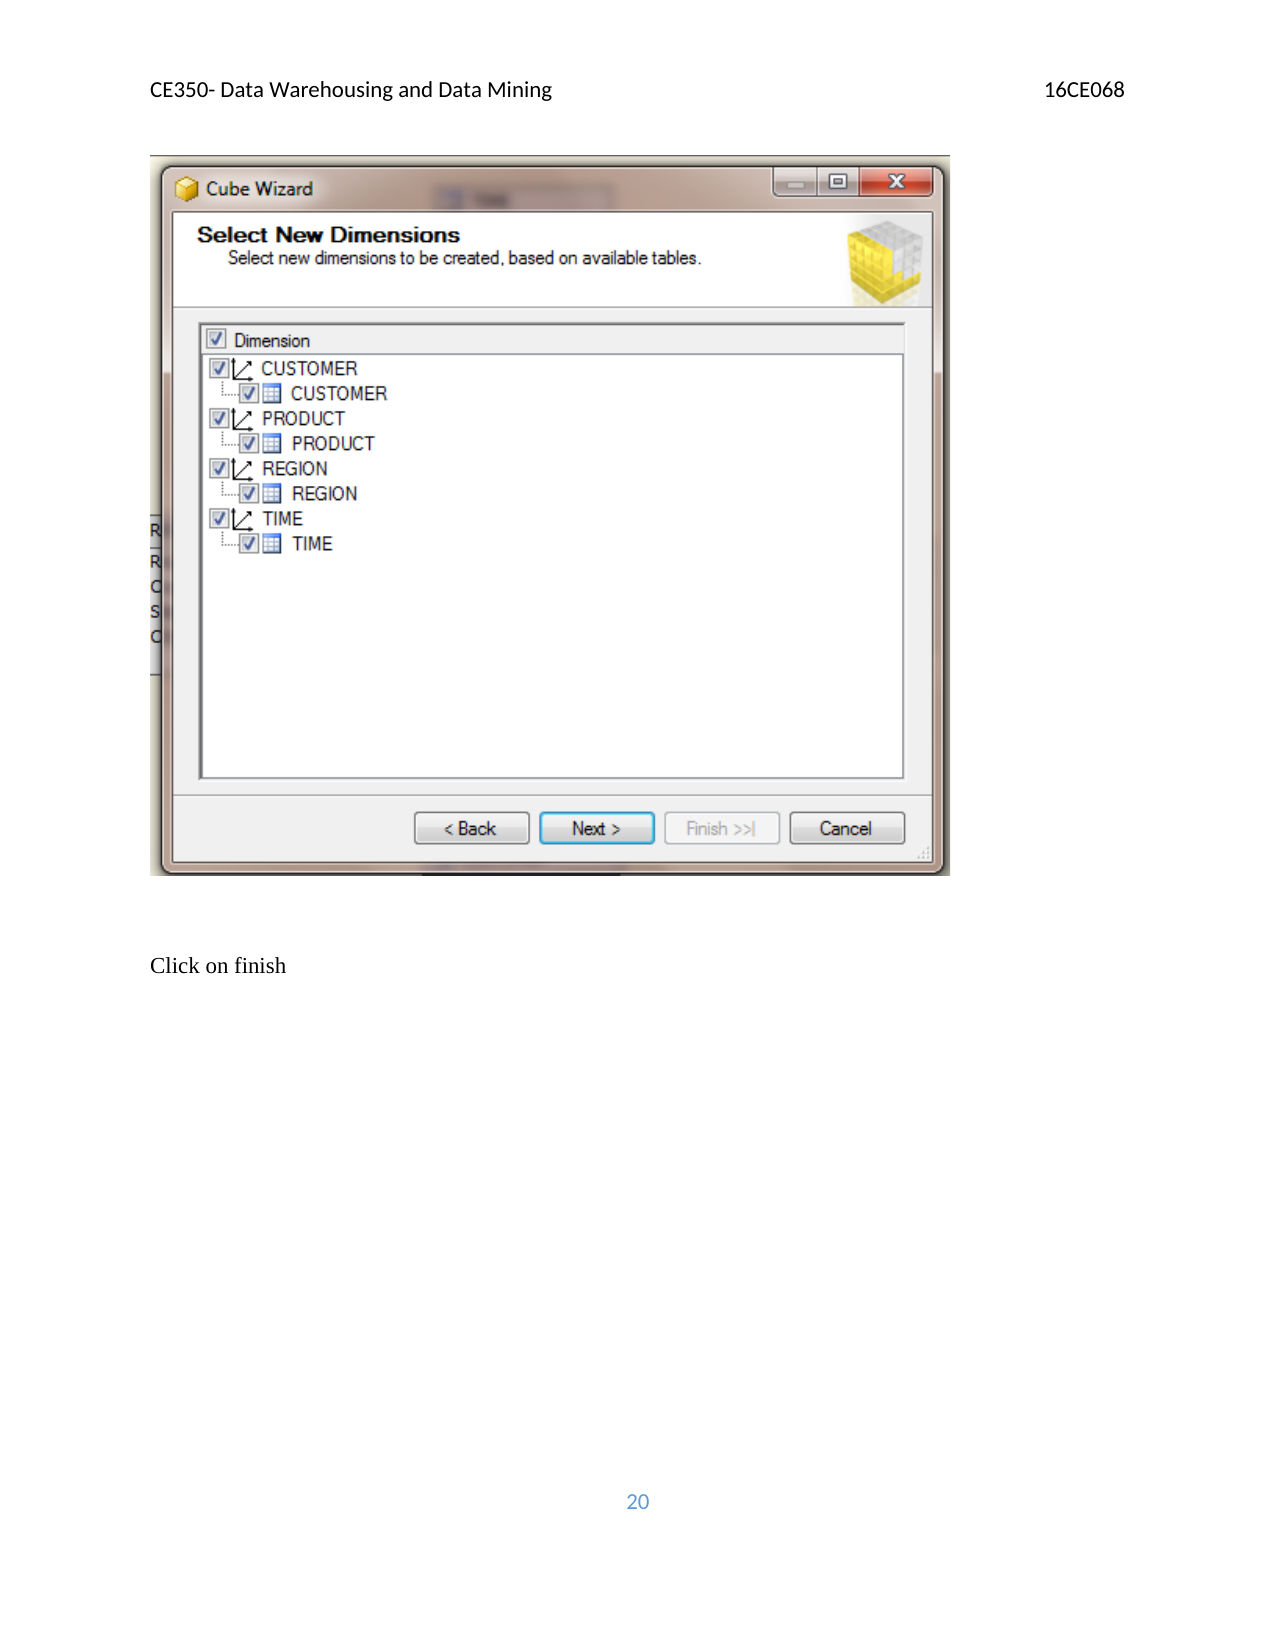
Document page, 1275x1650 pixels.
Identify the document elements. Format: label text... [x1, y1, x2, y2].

picture [150, 155, 951, 876]
text Click on finish [150, 952, 1125, 978]
